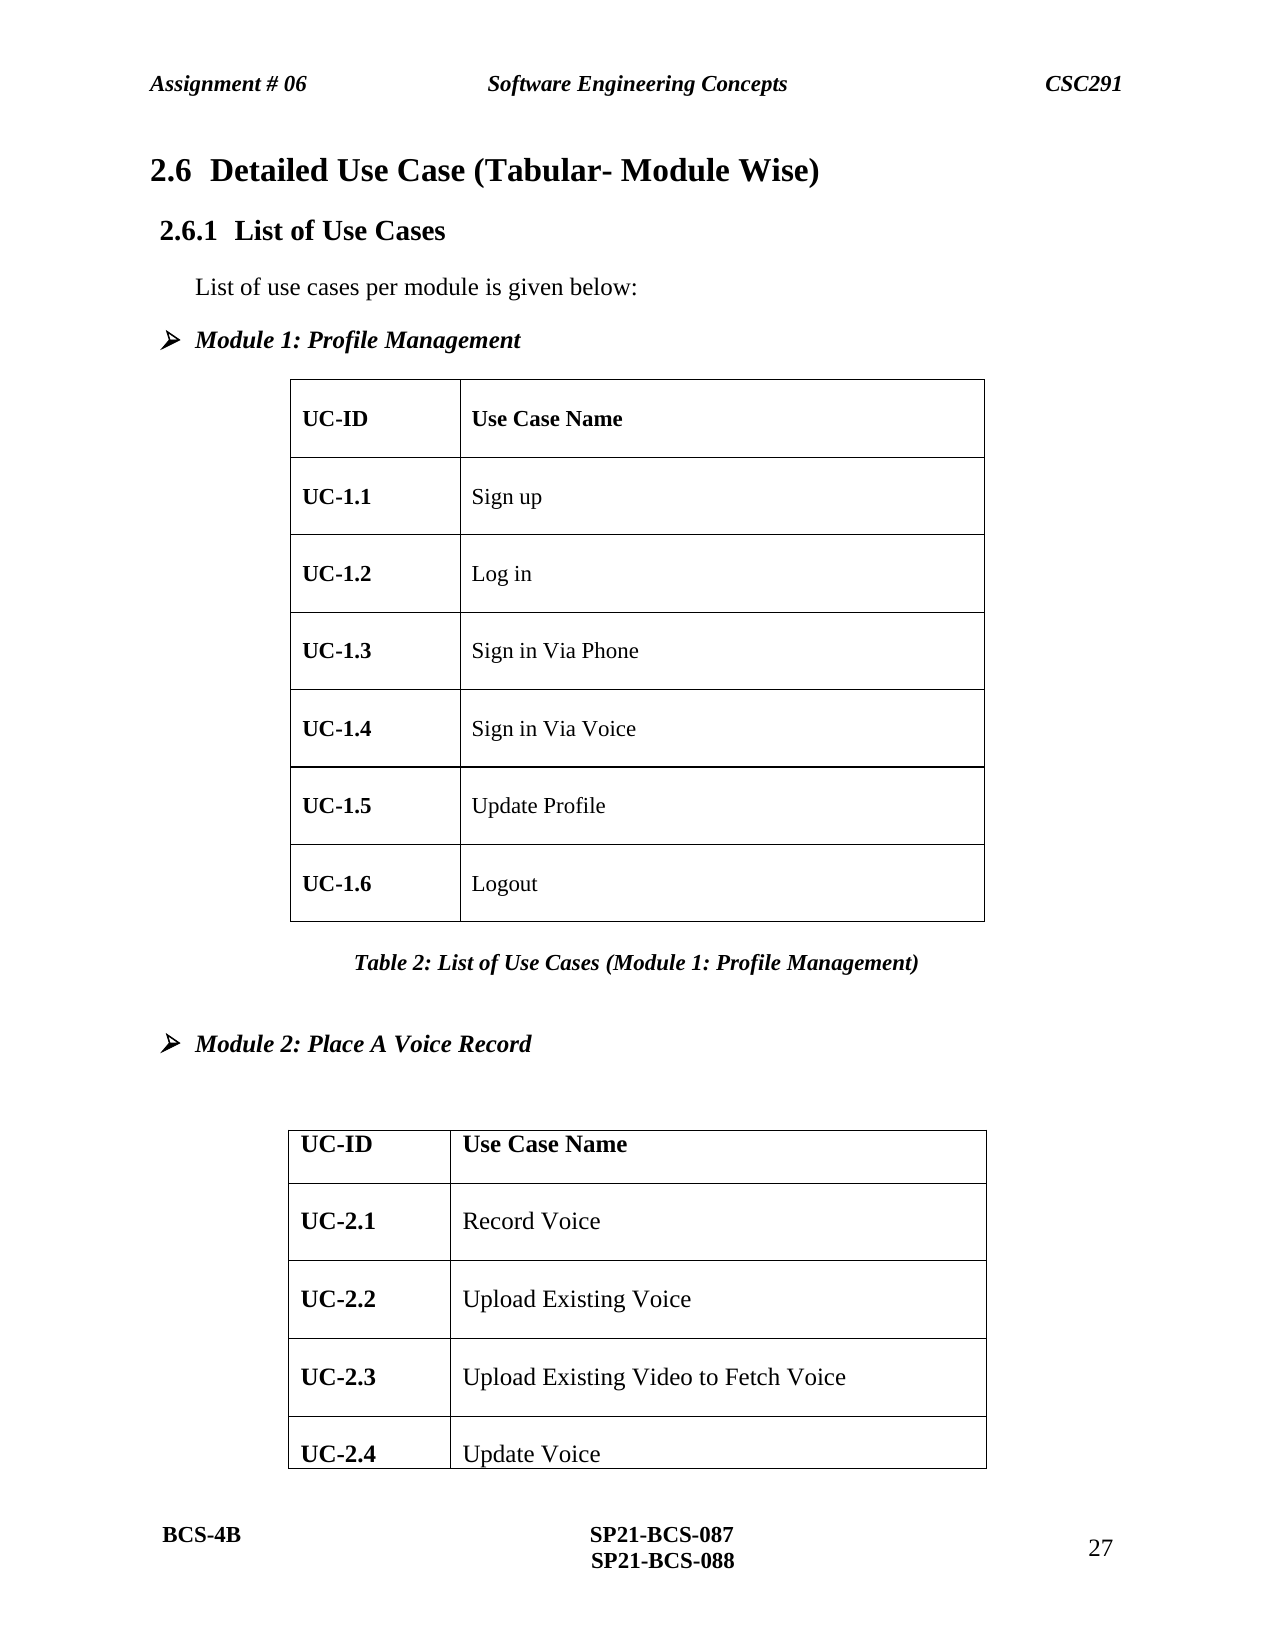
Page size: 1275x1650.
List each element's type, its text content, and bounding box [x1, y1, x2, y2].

list List of Use Cases [159, 213, 1125, 247]
text List of use cases per module is given below: [150, 272, 1125, 301]
table_cell Update Profile [461, 768, 984, 844]
table_cell Log in [461, 535, 984, 612]
table_header UC-ID [291, 380, 460, 457]
table_header Use Case Name [451, 1131, 986, 1182]
table_cell UC-2.4 [289, 1417, 450, 1468]
table_cell Update Voice [451, 1417, 986, 1468]
table_cell UC-1.3 [291, 613, 460, 689]
table_cell UC-1.1 [291, 458, 460, 534]
table_cell Upload Existing Voice [451, 1261, 986, 1338]
table_cell UC-1.4 [291, 690, 460, 766]
list Module 1: Profile Management [159, 326, 1125, 354]
list Module 2: Place A Voice Record [159, 1029, 1125, 1057]
list Detailed Use Case (Tabular- Module Wise) [150, 150, 1125, 188]
table_cell Sign in Via Phone [461, 613, 984, 689]
table_cell Sign in Via Voice [461, 690, 984, 766]
table_header UC-ID [289, 1131, 450, 1182]
table_cell UC-2.1 [289, 1184, 450, 1260]
table_cell UC-2.2 [289, 1261, 450, 1338]
table_cell Sign up [461, 458, 984, 534]
table_cell Record Voice [451, 1184, 986, 1260]
table_cell UC-2.3 [289, 1339, 450, 1416]
table_cell UC-1.5 [291, 768, 460, 844]
table_header Use Case Name [461, 380, 984, 457]
table_cell UC-1.6 [291, 845, 460, 921]
text Table 2: List of Use Cases (Module 1: Profile Management) [150, 948, 1125, 975]
table_cell UC-1.2 [291, 535, 460, 612]
table_cell Logout [461, 845, 984, 921]
table_cell Upload Existing Video to Fetch Voice [451, 1339, 986, 1416]
